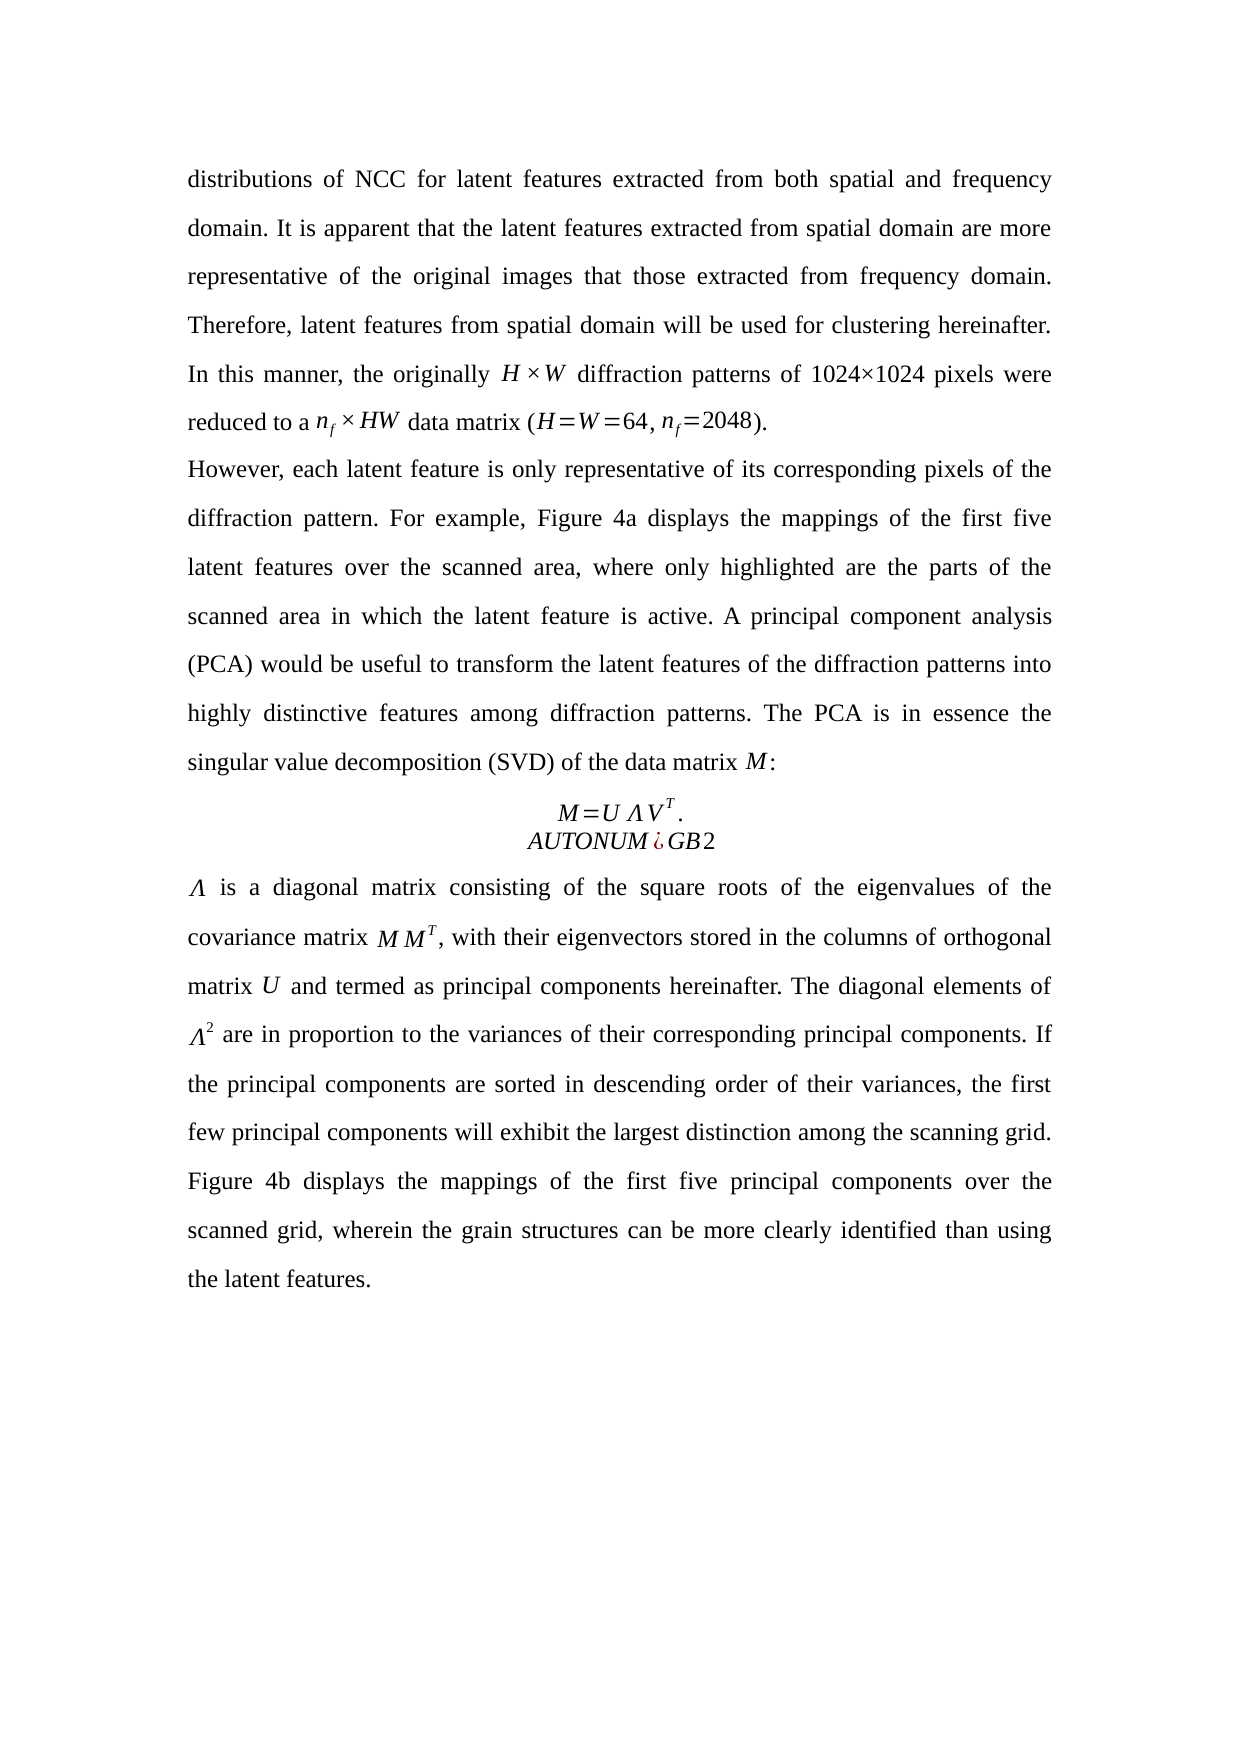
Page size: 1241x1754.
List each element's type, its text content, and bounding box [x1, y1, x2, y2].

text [187, 162, 1053, 438]
text is a diagonal matrix consisting of the square roots of the eigenvalues of the covariance matrix , with their eigenvectors stored in the columns of orthogonal matrix and termed as principal components hereinafter. The diagonal elements of are in proportion to the variances of their corresponding principal components. If the principal components are sorted in descending order of their variances, the first few principal components will exhibit the largest distinction among the scanning grid. Figure 4b displays the mappings of the first five principal components over the scanned grid, wherein the grain structures can be more clearly identified than using the latent features. [187, 872, 1053, 1294]
text However, each latent feature is only representative of its corresponding pixels of the diffraction pattern. For example, Figure 4a displays the mappings of the first five latent features over the scanned area, where only highlighted are the parts of the scanned area in which the latent feature is active. A principal component analysis (PCA) would be useful to transform the latent features of the diffraction patterns into highly distinctive features among diffraction patterns. The PCA is in essence the singular value decomposition (SVD) of the data matrix : [187, 453, 1053, 778]
